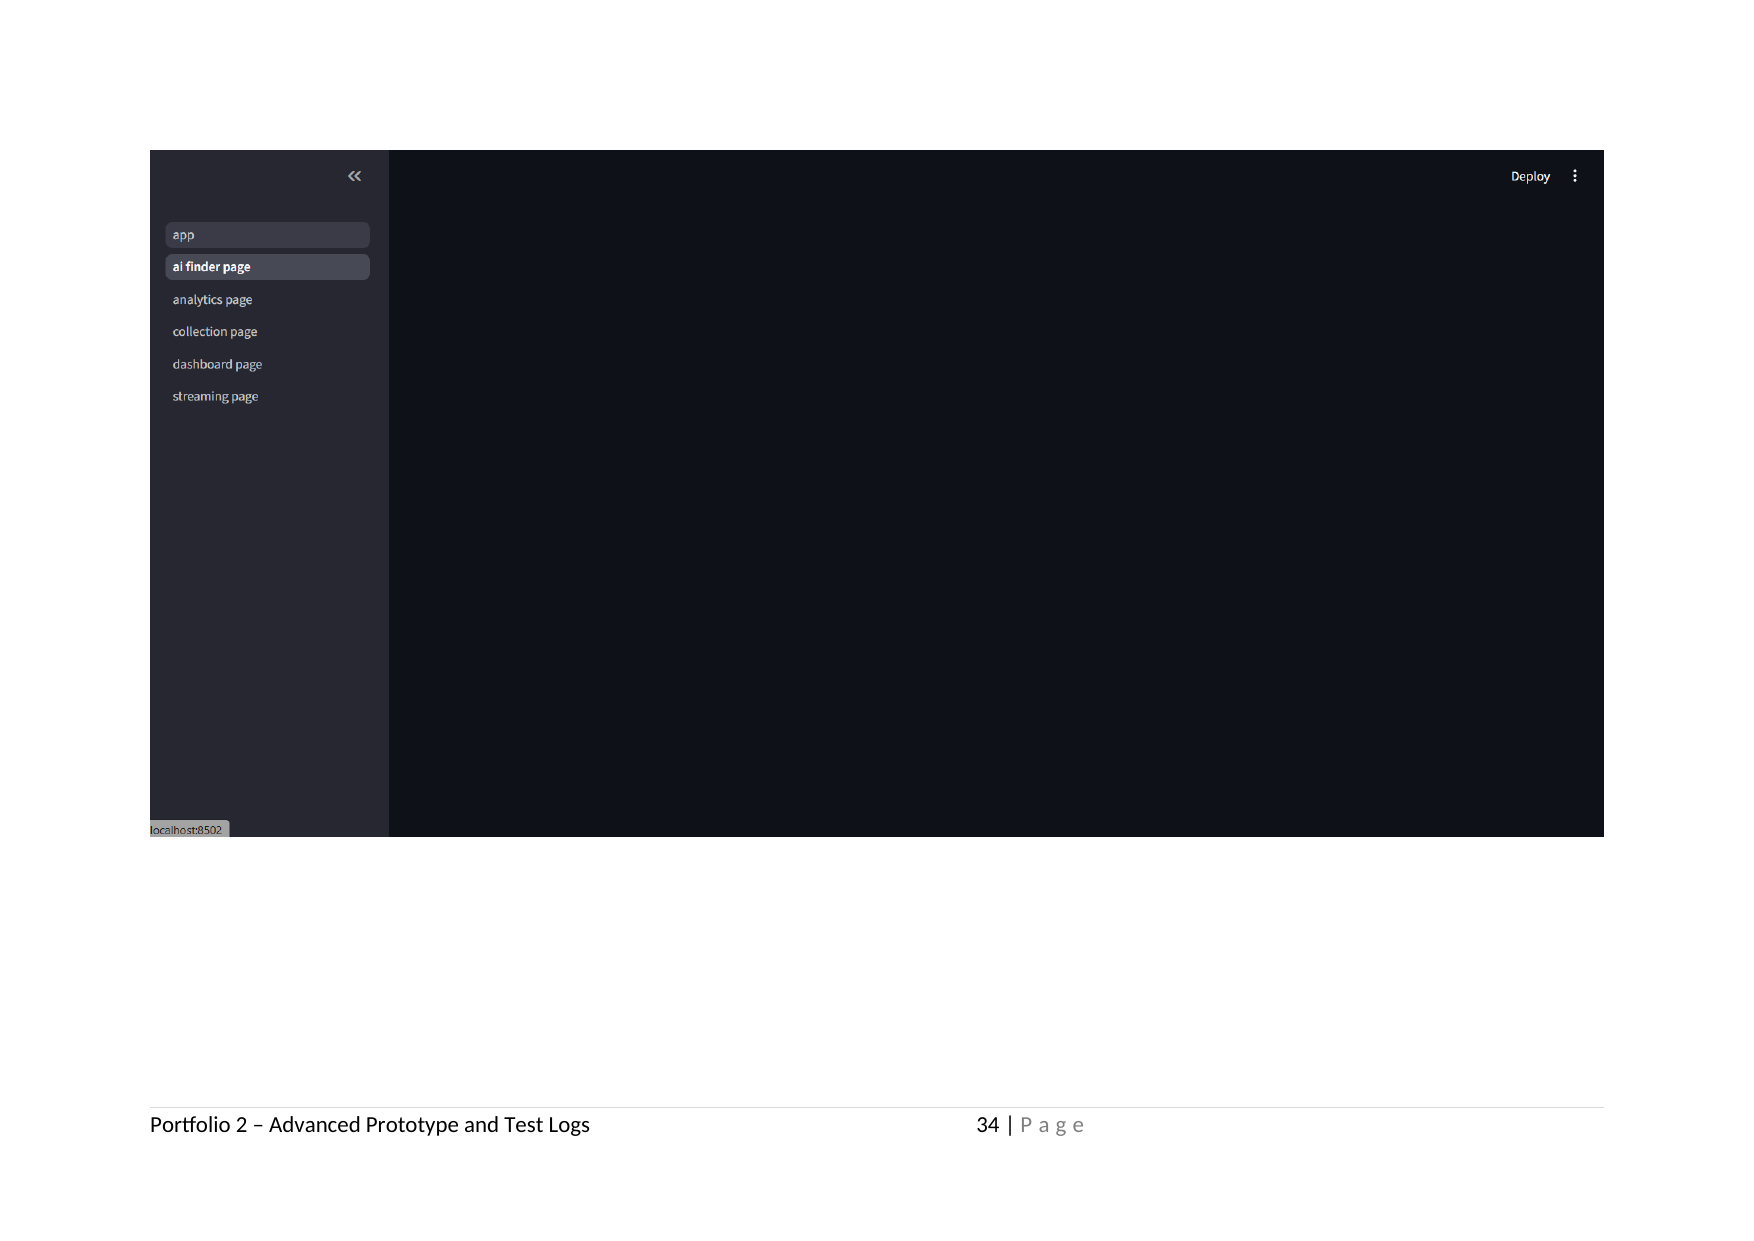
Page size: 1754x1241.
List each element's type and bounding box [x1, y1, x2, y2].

picture [150, 150, 1604, 837]
